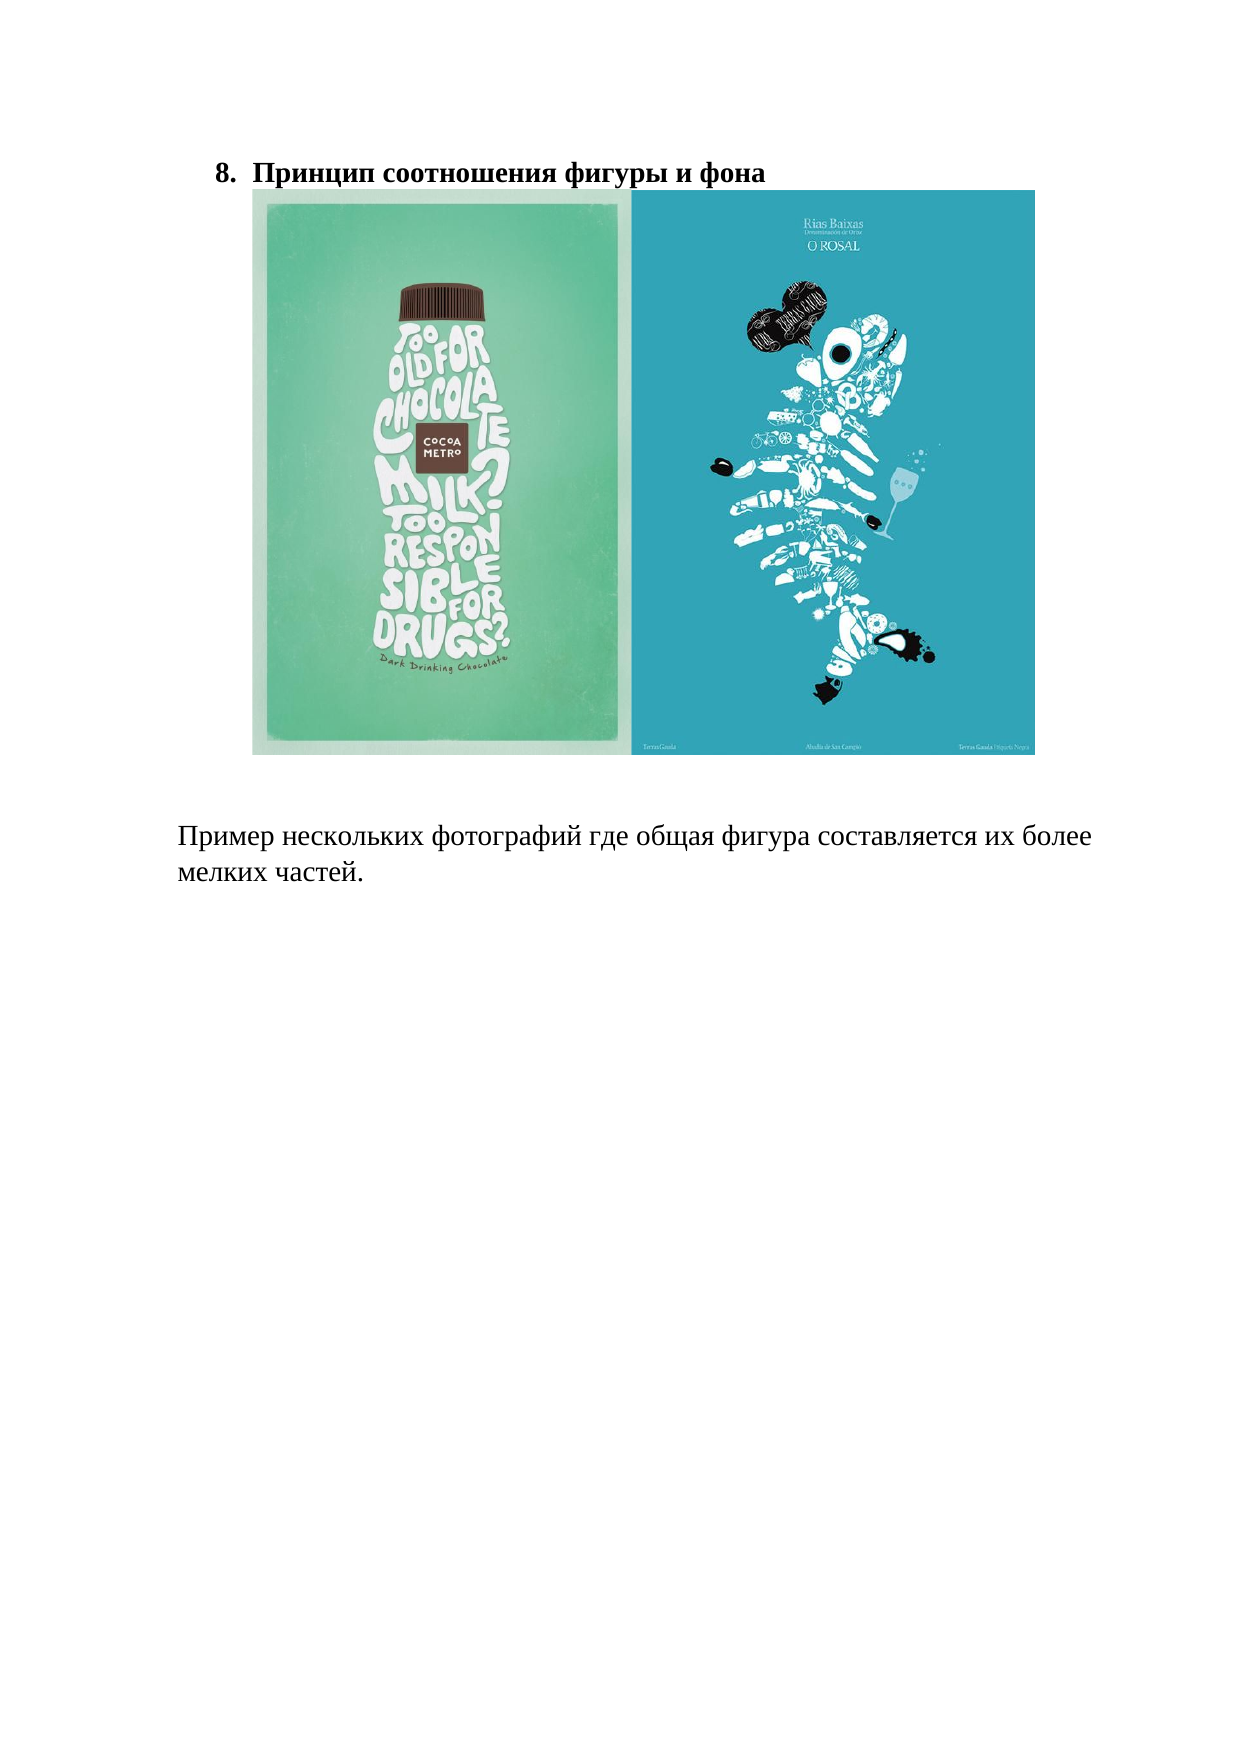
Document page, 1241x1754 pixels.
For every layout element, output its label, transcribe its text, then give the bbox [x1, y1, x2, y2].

list Принцип соотношения фигуры и фона [215, 156, 1152, 189]
text Пример нескольких фотографий где общая фигура составляется их более мелких частей. [177, 818, 1152, 888]
picture [252, 189, 1035, 755]
